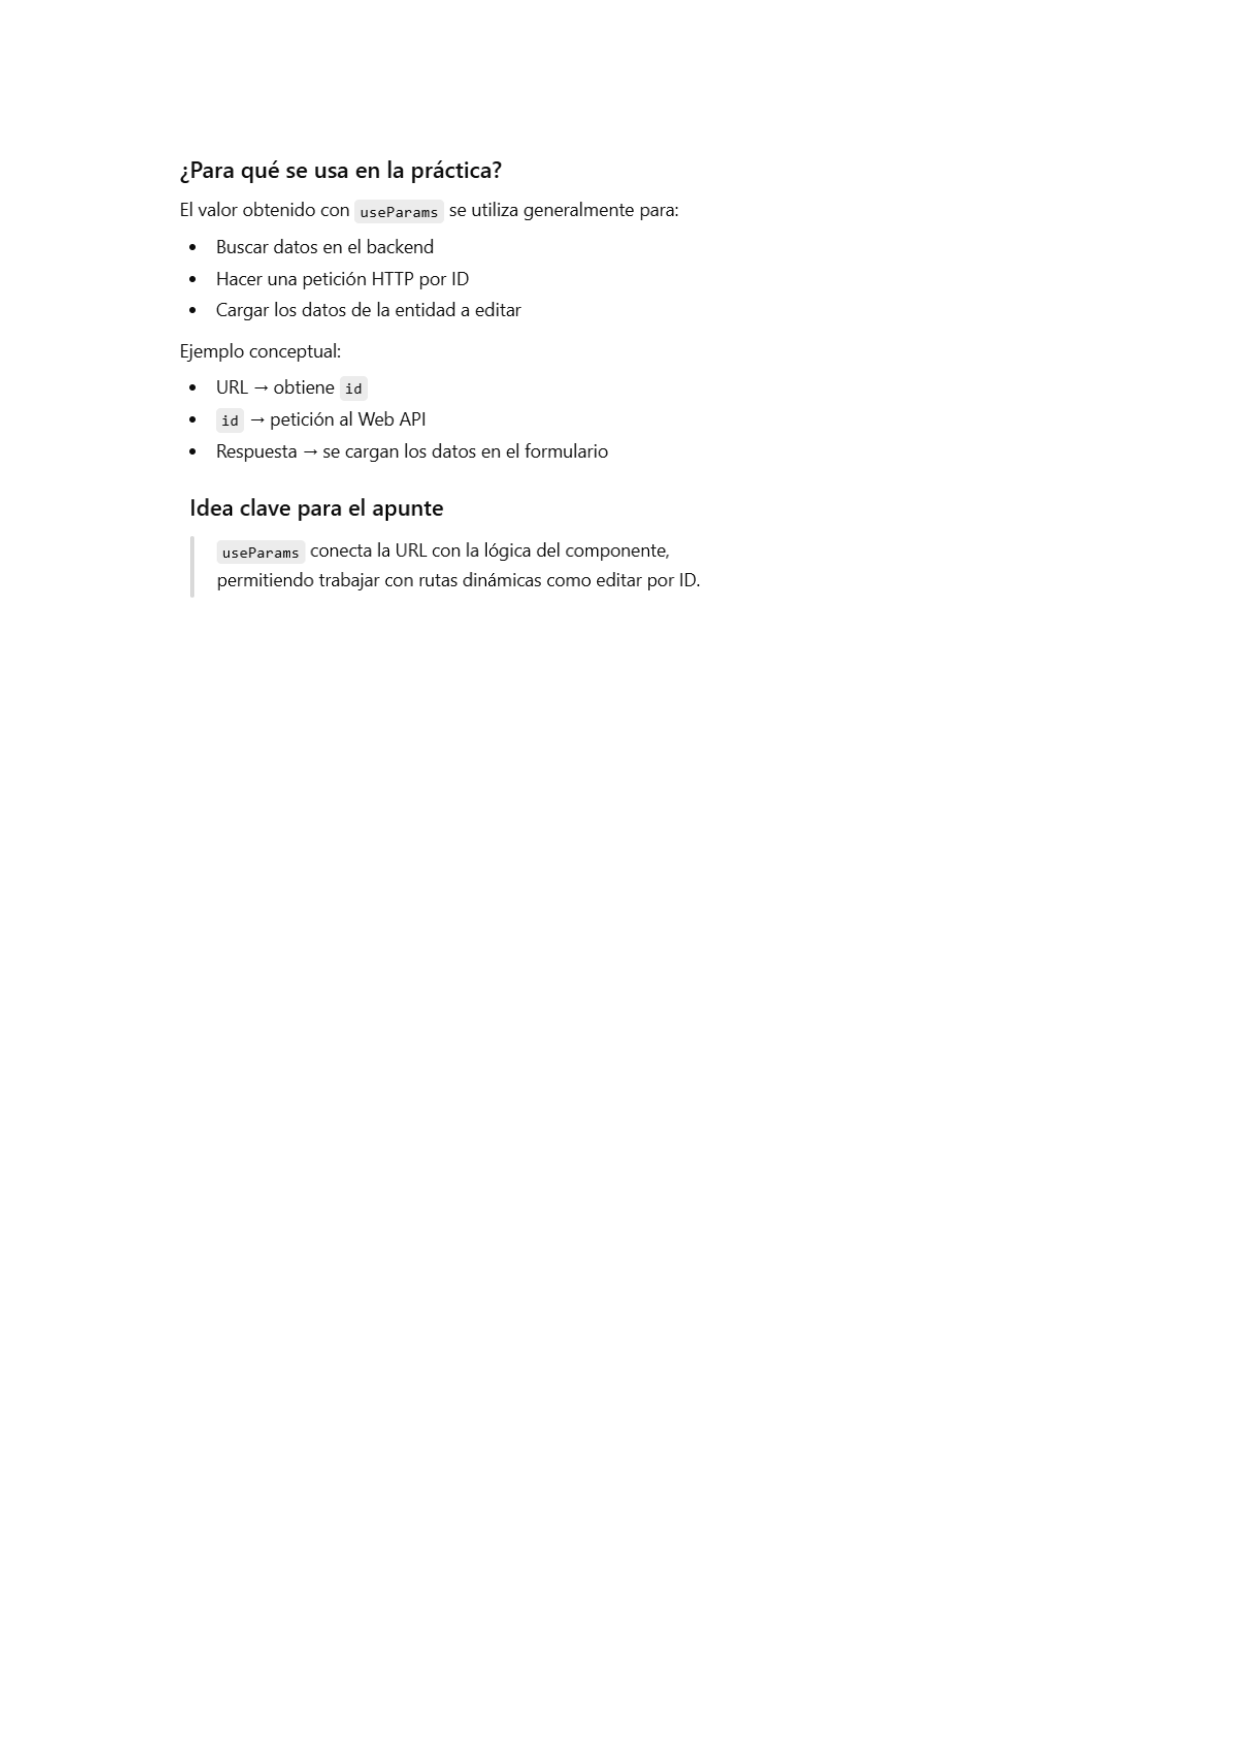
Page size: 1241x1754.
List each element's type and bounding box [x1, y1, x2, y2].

picture [177, 147, 1063, 469]
picture [177, 487, 1063, 614]
